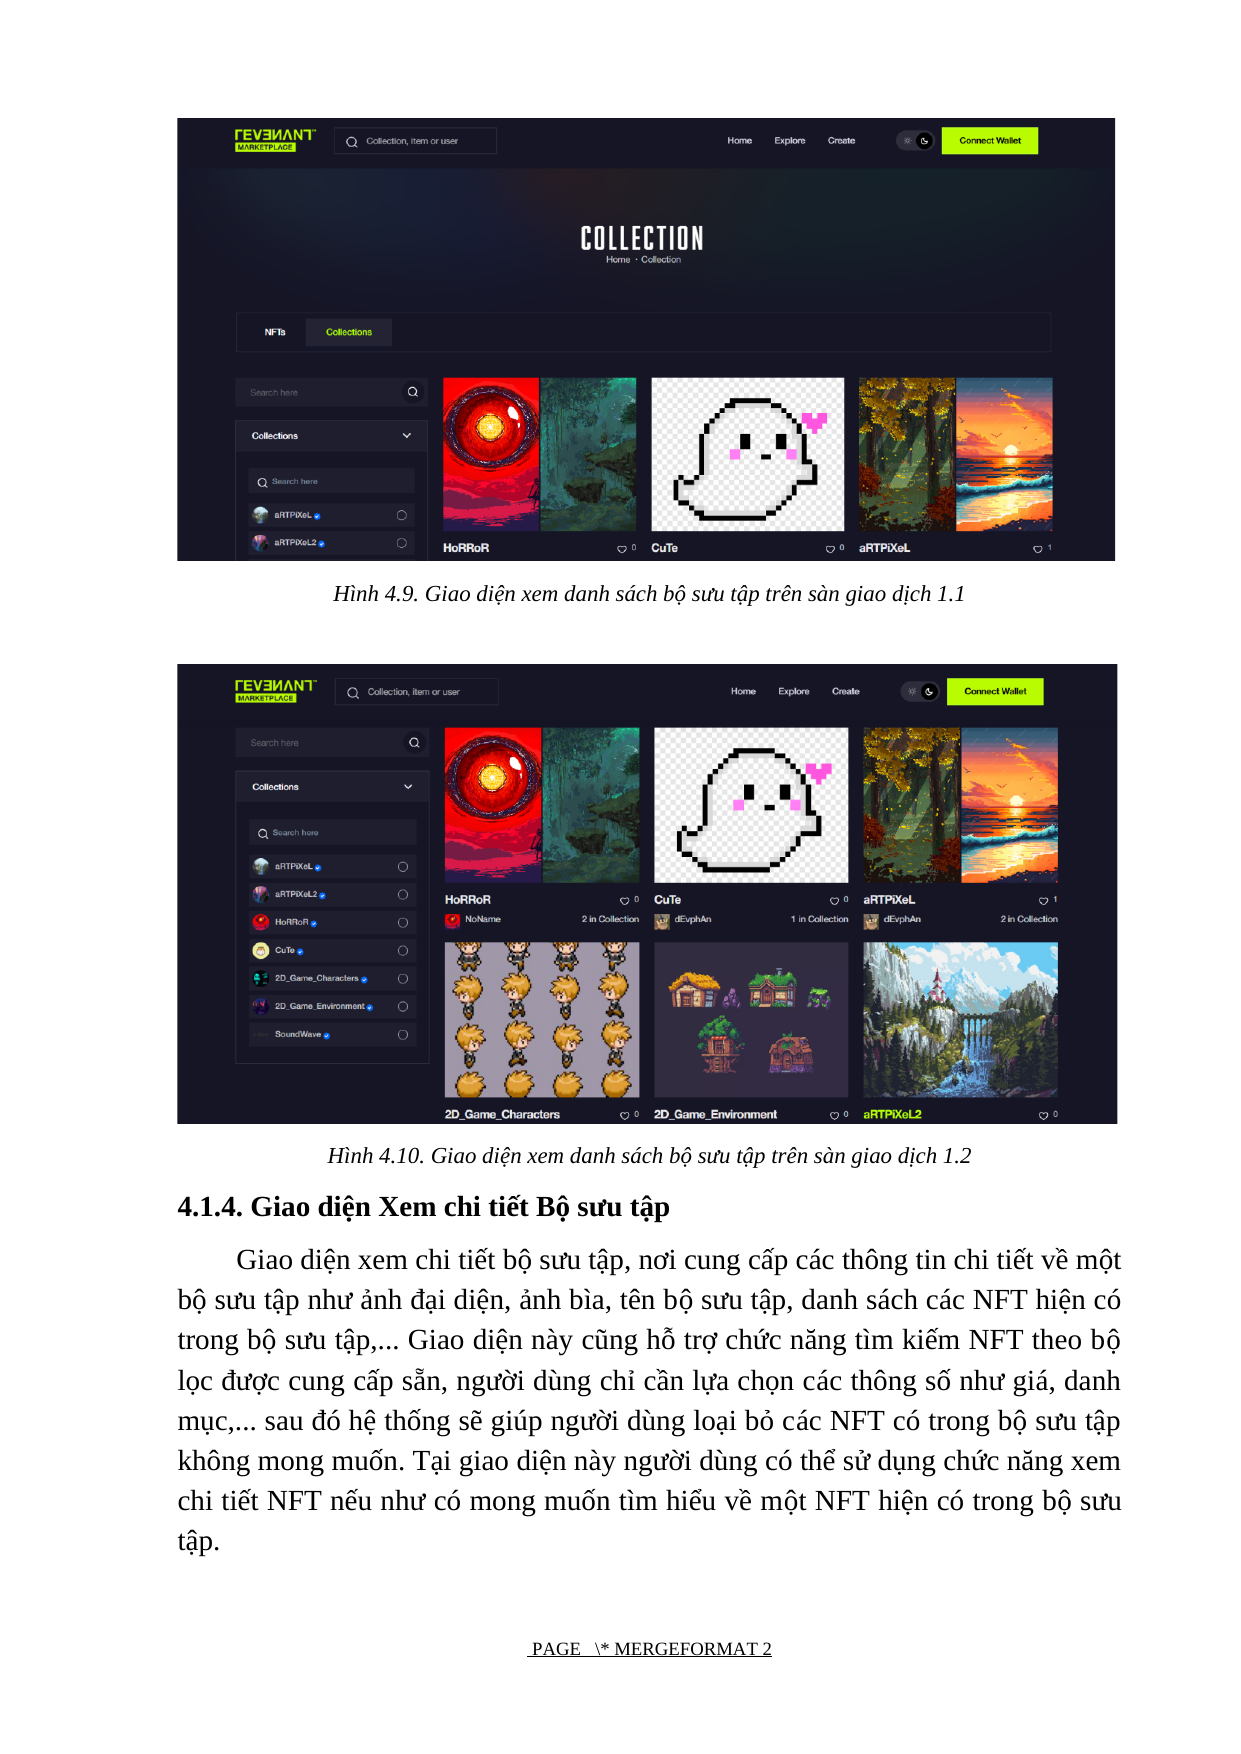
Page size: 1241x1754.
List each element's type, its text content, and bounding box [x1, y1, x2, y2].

subtitle Hình 4.10. Giao diện xem danh sách bộ sưu tập trên sàn giao dịch 1.2 [177, 1142, 1122, 1168]
text Giao diện xem chi tiết bộ sưu tập, nơi cung cấp các thông tin chi tiết về một bộ sưu tập như ảnh đại diện, ảnh bìa, tên bộ sưu tập, danh sách các NFT hiện có trong bộ sưu tập,... Giao diện này cũng hỗ trợ chức năng tìm kiếm NFT theo bộ lọc được cung cấp sẵn, người dùng chỉ cần lựa chọn các thông số như giá, danh mục,... sau đó hệ thống sẽ giúp người dùng loại bỏ các NFT có trong bộ sưu tập không mong muốn. Tại giao diện này người dùng có thể sử dụng chức năng xem chi tiết NFT nếu như có mong muốn tìm hiểu về một NFT hiện có trong bộ sưu tập. [177, 1242, 1122, 1557]
subtitle Hình 4.9. Giao diện xem danh sách bộ sưu tập trên sàn giao dịch 1.1 [177, 580, 1122, 606]
picture [177, 664, 1118, 1124]
subtitle 4.1.4. Giao diện Xem chi tiết Bộ sưu tập [177, 1189, 1122, 1223]
picture [177, 118, 1116, 561]
